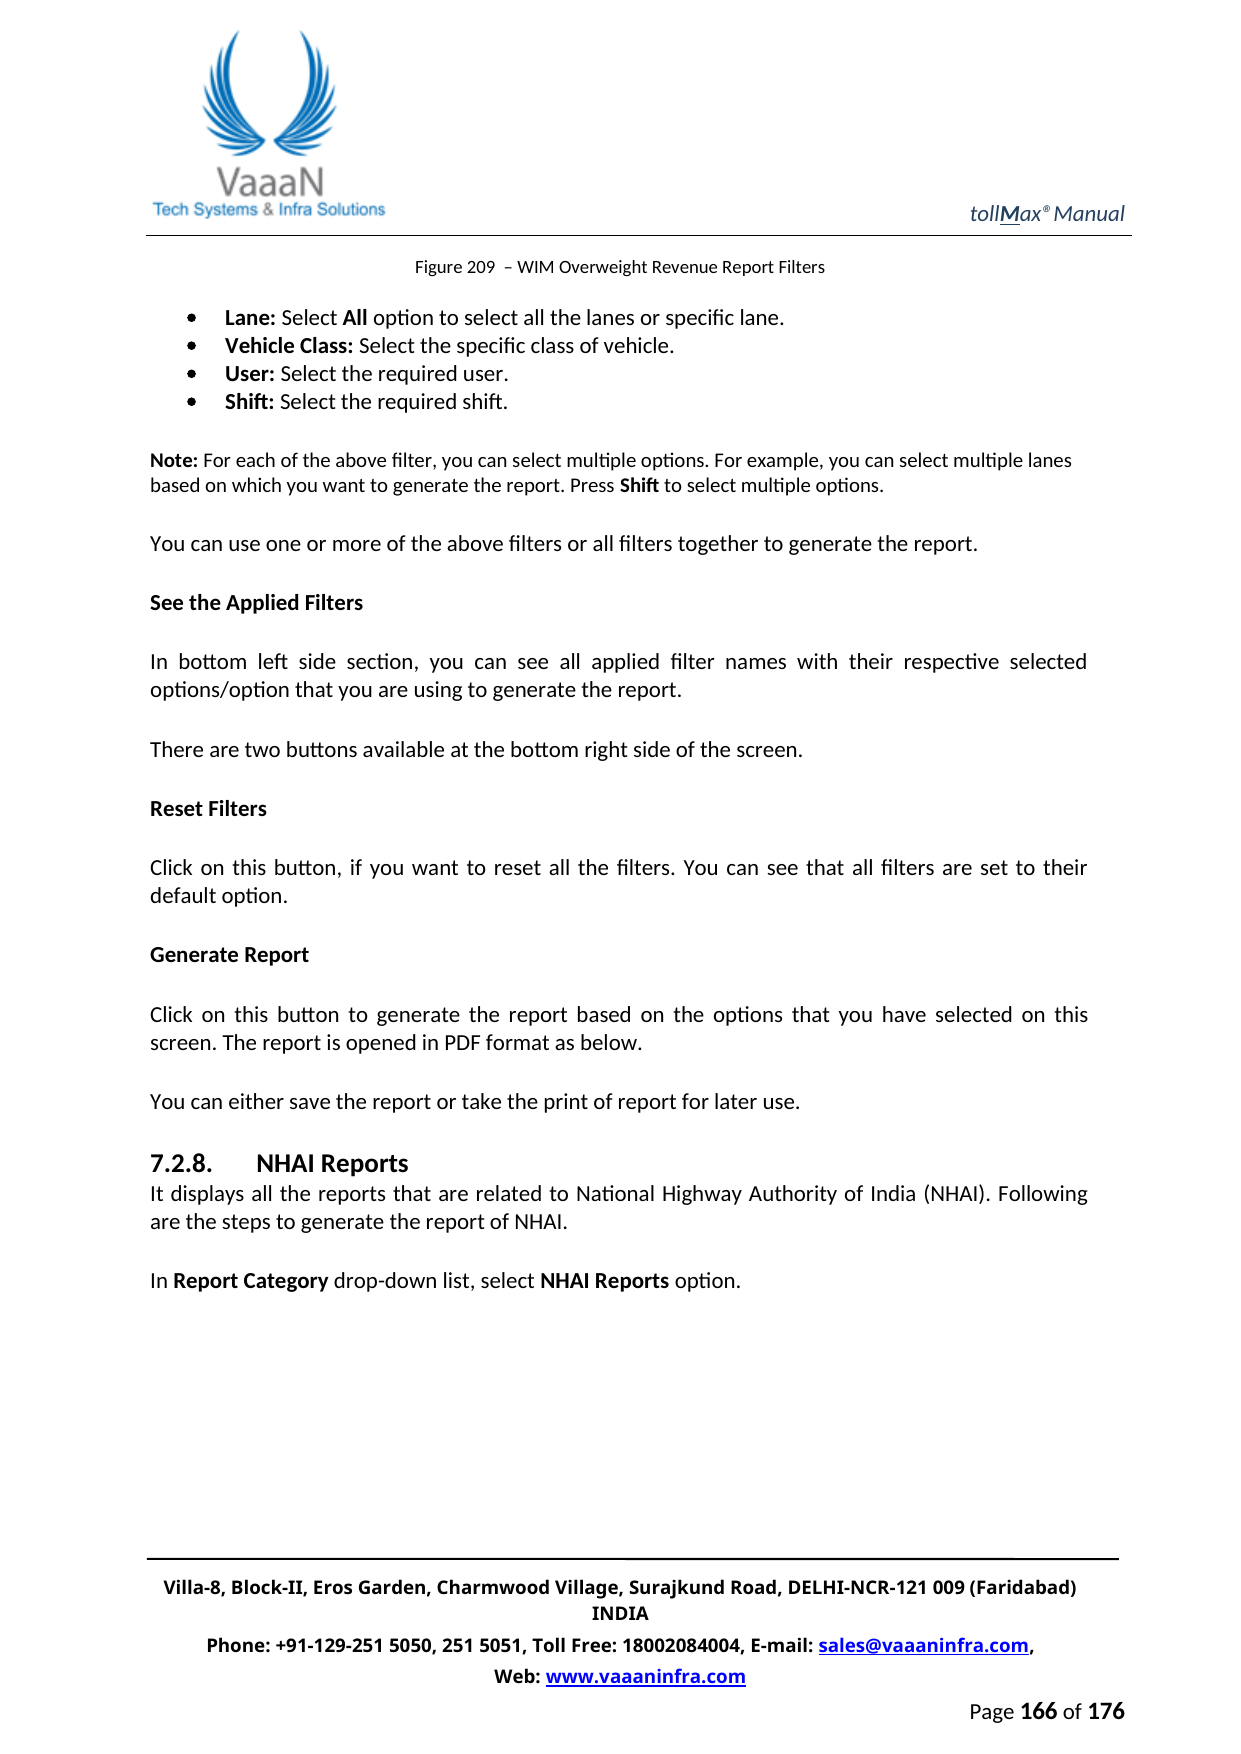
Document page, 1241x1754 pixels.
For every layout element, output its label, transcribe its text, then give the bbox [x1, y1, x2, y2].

text In bottom left side section, you can see all applied filter names with their respective selected options/option that you are using to generate the report. [150, 647, 1090, 703]
text There are two buttons available at the bottom right side of the screen. [150, 735, 1090, 763]
list Shift: Select the required shift. [187, 387, 1090, 416]
subtitle NHAI Reports [150, 1146, 1090, 1179]
text Figure 209 – WIM Overweight Revenue Report Filters [150, 256, 1090, 278]
text In Report Category drop-down list, select NHAI Reports option. [150, 1267, 1090, 1295]
text Generate Report [150, 941, 1090, 968]
text You can use one or more of the above filters or all filters together to generate the report. [150, 529, 1090, 557]
text Click on this button, if you want to reset all the filters. You can see that all filters are set to their default option. [150, 853, 1090, 909]
text It displays all the reports that are related to National Highway Authority of India (NHAI). Following are the steps to generate the report of NHAI. [150, 1179, 1090, 1235]
list Lane: Select All option to select all the lanes or specific lane. [187, 303, 1090, 331]
picture [150, 28, 389, 222]
list Vehicle Class: Select the specific class of vehicle. [187, 331, 1090, 359]
text Click on this button to generate the report based on the options that you have selected on this screen. The report is opened in PDF format as below. [150, 1000, 1090, 1056]
list User: Select the required user. [187, 359, 1090, 387]
text Reset Filters [150, 794, 1090, 822]
text Note: For each of the above filter, you can select multiple options. For example, you can select multiple lanes based on which you want to generate the report. Press Shift to select multiple options. [150, 447, 1090, 498]
text You can either save the report or take the print of report for later use. [150, 1087, 1090, 1115]
text See the Applied Filters [150, 588, 1090, 616]
